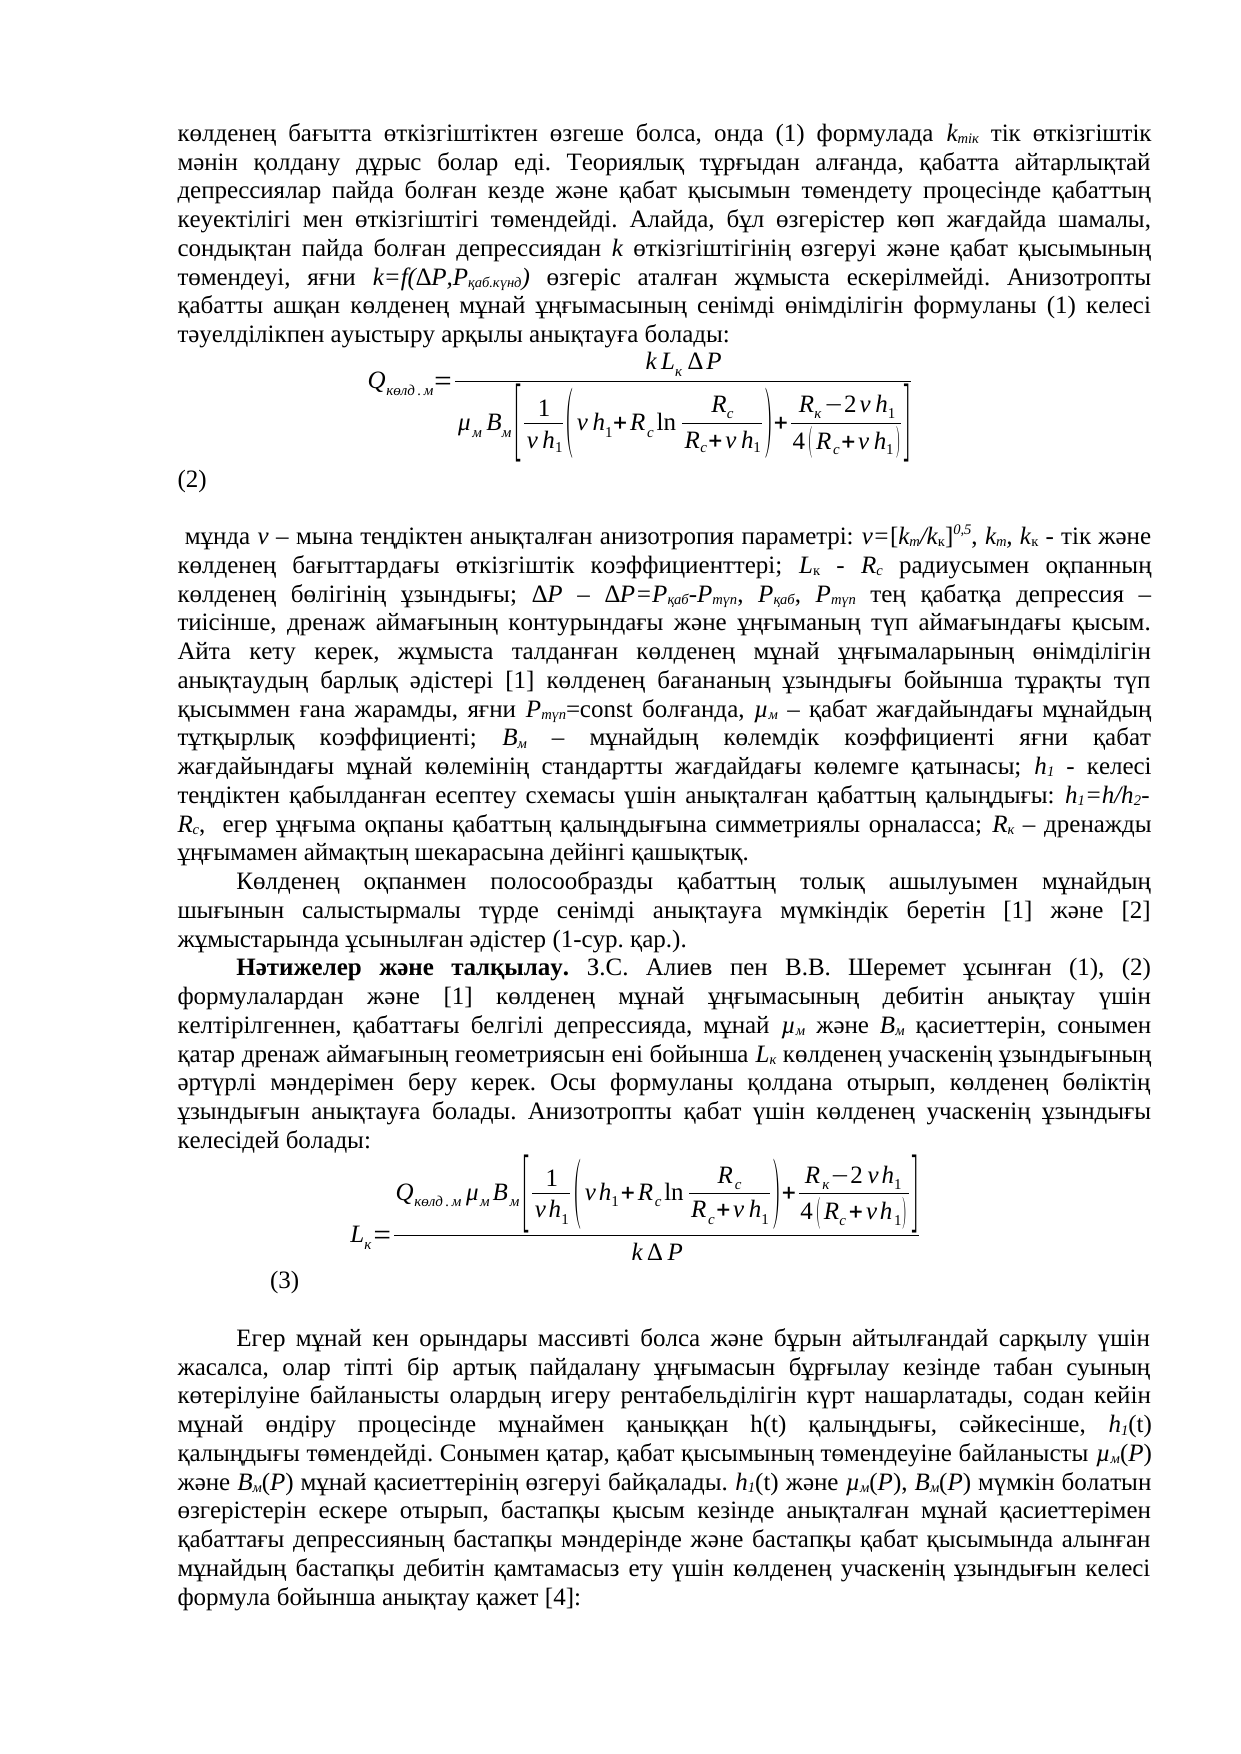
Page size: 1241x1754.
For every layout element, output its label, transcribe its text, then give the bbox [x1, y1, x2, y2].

text (3) [177, 1154, 1152, 1294]
text Көлденең оқпанмен полосообразды қабаттың толық ашылуымен мұнайдың шығынын салыстырмалы түрде сенімді анықтауға мүмкіндік беретін [1] және [2] жұмыстарында ұсынылған әдістер (1-сур. қар.). [177, 866, 1152, 952]
text Нәтижелер және талқылау. З.С. Алиев пен В.В. Шеремет ұсынған (1), (2) формулалардан және [1] көлденең мұнай ұңғымасының дебитін анықтау үшін келтірілгеннен, қабаттағы белгілі депрессияда, мұнай µм және Вм қасиеттерін, сонымен қатар дренаж аймағының геометриясын ені бойынша Lк көлденең учаскенің ұзындығының әртүрлі мәндерімен беру керек. Осы формуланы қолдана отырып, көлденең бөліктің ұзындығын анықтауға болады. Анизотропты қабат үшін көлденең учаскенің ұзындығы келесідей болады: [177, 952, 1152, 1154]
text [177, 118, 1152, 348]
text (2) [177, 348, 1152, 492]
text мұнда v – мына теңдіктен анықталған анизотропия параметрі: v=[kт/kк]0,5, kт, kк - тік және көлденең бағыттардағы өткізгіштік коэффициенттері; Lк - Rс радиусымен оқпанның көлденең бөлігінің ұзындығы; ∆P – ∆P=Рқаб-Ртүп, Рқаб, Ртүп тең қабатқа депрессия – тиісінше, дренаж аймағының контурындағы және ұңғыманың түп аймағындағы қысым. Айта кету керек, жұмыста талданған көлденең мұнай ұңғымаларының өнімділігін анықтаудың барлық әдістері [1] көлденең бағананың ұзындығы бойынша тұрақты түп қысыммен ғана жарамды, яғни Ртүп=const болғанда, µм – қабат жағдайындағы мұнайдың тұтқырлық коэффициенті; Вм – мұнайдың көлемдік коэффициенті яғни қабат жағдайындағы мұнай көлемінің стандартты жағдайдағы көлемге қатынасы; h1 - келесі теңдіктен қабылданған есептеу схемасы үшін анықталған қабаттың қалыңдығы: h1=h/h2-Rc, егер ұңғыма оқпаны қабаттың қалыңдығына симметриялы орналасса; Rк – дренажды ұңғымамен аймақтың шекарасына дейінгі қашықтық. [177, 521, 1152, 866]
text Егер мұнай кен орындары массивті болса және бұрын айтылғандай сарқылу үшін жасалса, олар тіпті бір артық пайдалану ұңғымасын бұрғылау кезінде табан суының көтерілуіне байланысты олардың игеру рентабельділігін күрт нашарлатады, содан кейін мұнай өндіру процесінде мұнаймен қаныққан h(t) қалыңдығы, сәйкесінше, h1(t) қалыңдығы төмендейді. Сонымен қатар, қабат қысымының төмендеуіне байланысты µм(Р) және Вм(Р) мұнай қасиеттерінің өзгеруі байқалады. h1(t) және µм(Р), Вм(Р) мүмкін болатын өзгерістерін ескере отырып, бастапқы қысым кезінде анықталған мұнай қасиеттерімен қабаттағы депрессияның бастапқы мәндерінде және бастапқы қабат қысымында алынған мұнайдың бастапқы дебитін қамтамасыз ету үшін көлденең учаскенің ұзындығын келесі формула бойынша анықтау қажет [4]: [177, 1323, 1152, 1611]
